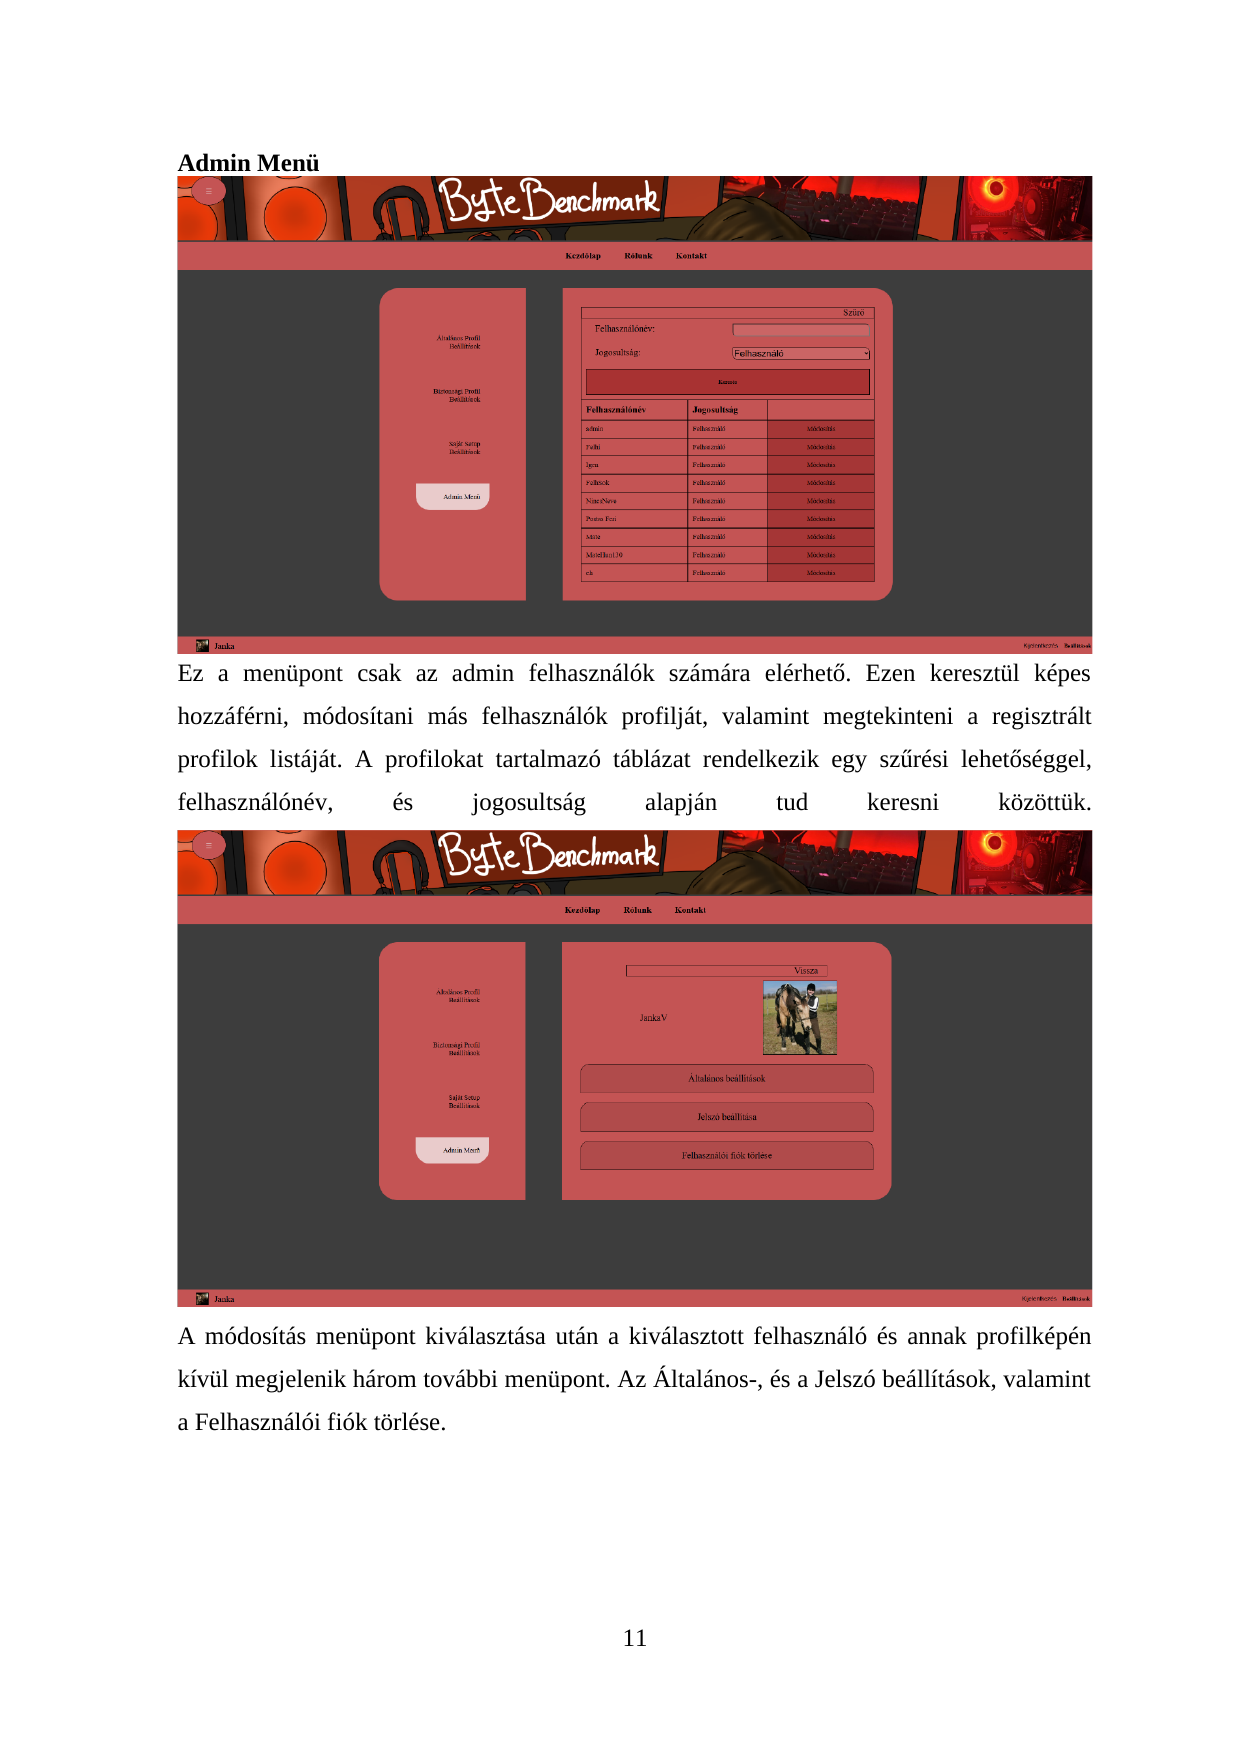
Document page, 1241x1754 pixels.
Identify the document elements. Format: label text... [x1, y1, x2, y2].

picture [177, 176, 1093, 654]
picture [177, 830, 1093, 1307]
text A módosítás menüpont kiválasztása után a kiválasztott felhasználó és annak profilképén kívül megjelenik három további menüpont. Az Általános-, és a Jelszó beállítások, valamint a Felhasználói fiók törlése. [177, 1321, 1092, 1436]
subtitle Admin Menü [177, 148, 1092, 176]
text Ez a menüpont csak az admin felhasználók számára elérhető. Ezen keresztül képes hozzáférni, módosítani más felhasználók profilját, valamint megtekinteni a regisztrált profilok listáját. A profilokat tartalmazó táblázat rendelkezik egy szűrési lehetőséggel, felhasználónév, és jogosultság alapján tud keresni közöttük. [177, 658, 1092, 830]
